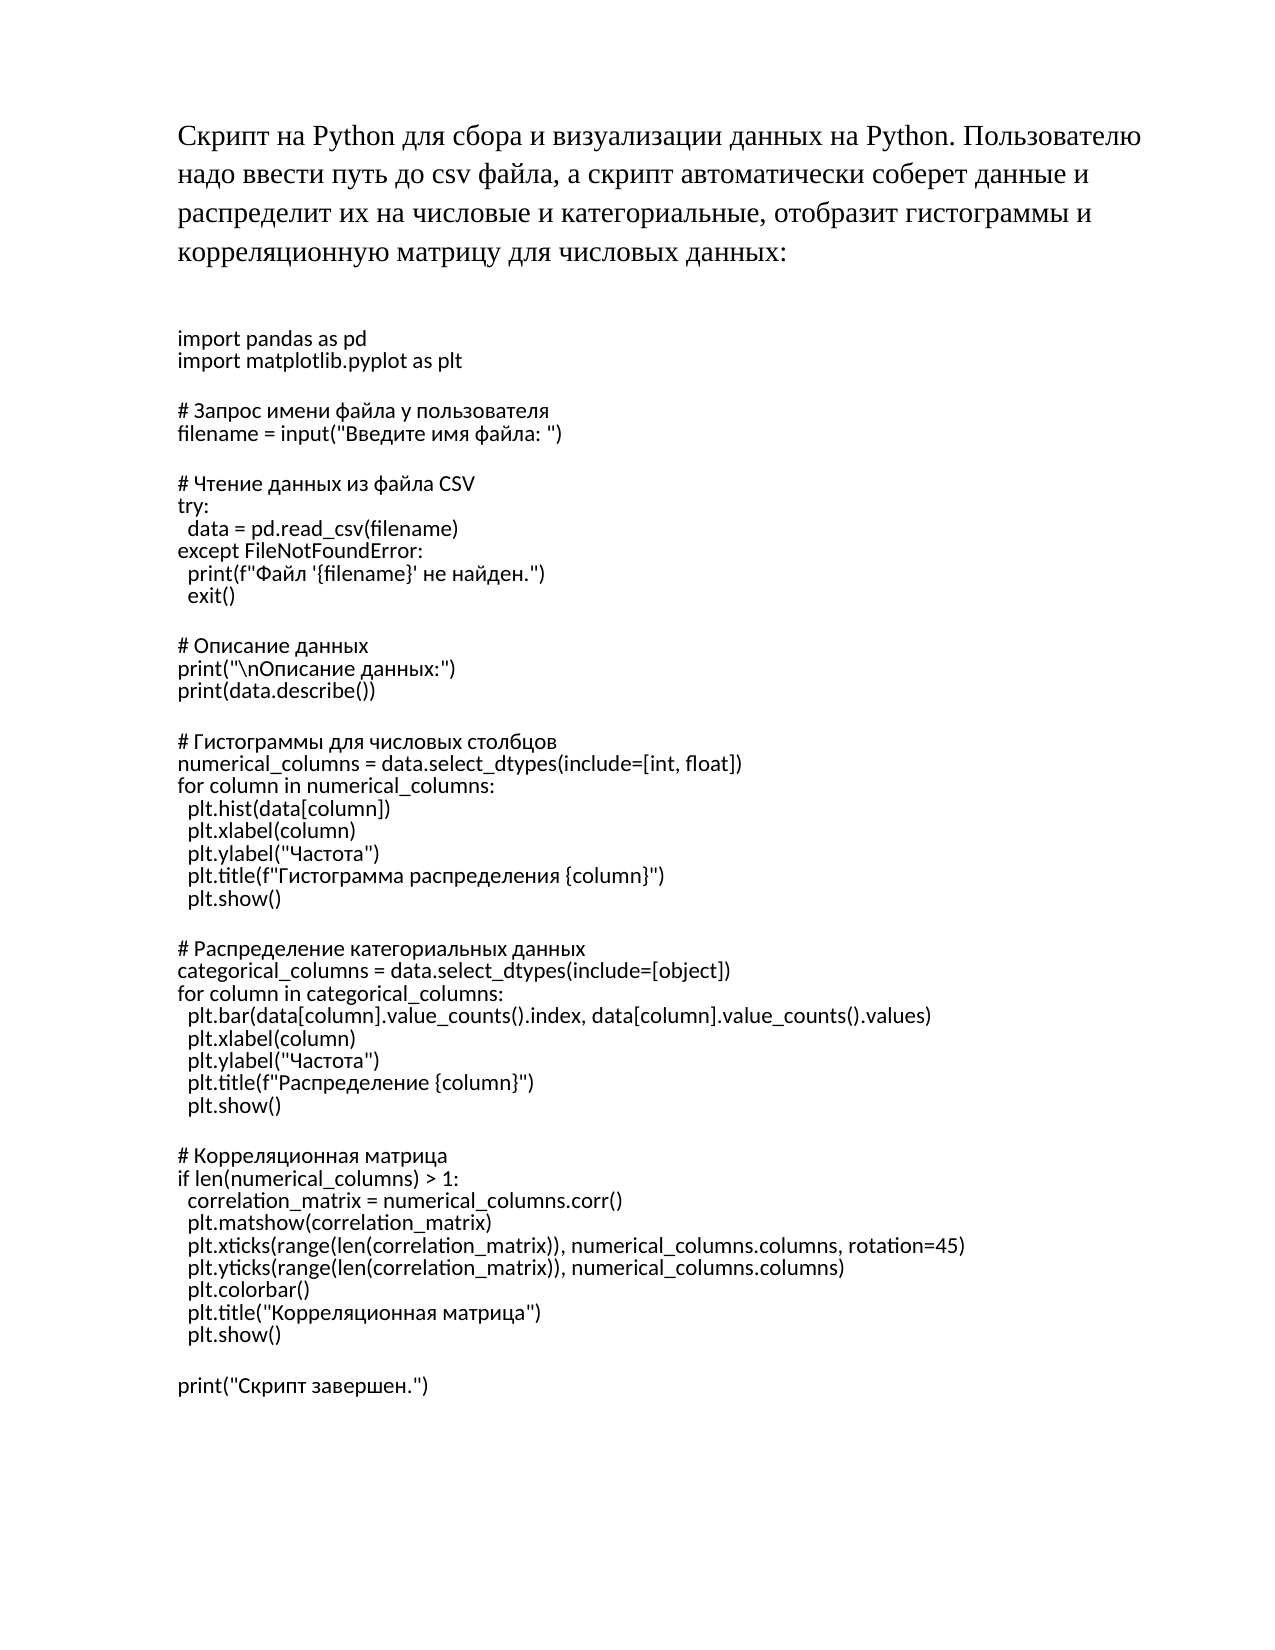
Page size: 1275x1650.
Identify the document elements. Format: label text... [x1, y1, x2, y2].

text plt.show() [177, 888, 1186, 910]
text # Корреляционная матрица [177, 1146, 1186, 1168]
text print("\nОписание данных:") [177, 658, 1186, 681]
text plt.xlabel(column) [177, 1028, 1186, 1050]
text import matplotlib.pyplot as plt [177, 350, 1186, 373]
text plt.matshow(correlation_matrix) [177, 1213, 1186, 1235]
text plt.ylabel("Частота") [177, 1050, 1186, 1073]
text import pandas as pd [177, 328, 1186, 350]
text plt.title(f"Распределение {column}") [177, 1073, 1186, 1095]
text # Запрос имени файла у пользователя [177, 401, 1186, 423]
text if len(numerical_columns) > 1: [177, 1168, 1186, 1190]
text categorical_columns = data.select_dtypes(include=[object]) [177, 961, 1186, 983]
text plt.hist(data[column]) [177, 798, 1186, 821]
text plt.show() [177, 1325, 1186, 1347]
text for column in numerical_columns: [177, 776, 1186, 798]
text except FileNotFoundError: [177, 541, 1186, 563]
text plt.yticks(range(len(correlation_matrix)), numerical_columns.columns) [177, 1258, 1186, 1280]
text Скрипт на Python для сбора и визуализации данных на Python. Пользователю надо ввести путь до csv файла, а скрипт автоматически соберет данные и распределит их на числовые и категориальные, отобразит гистограммы и корреляционную матрицу для числовых данных: [177, 118, 1186, 267]
text exit() [177, 586, 1186, 608]
text print("Скрипт завершен.") [177, 1375, 1186, 1398]
text data = pd.read_csv(filename) [177, 518, 1186, 541]
text # Описание данных [177, 636, 1186, 658]
text print(data.describe()) [177, 681, 1186, 703]
text # Распределение категориальных данных [177, 938, 1186, 961]
text for column in categorical_columns: [177, 983, 1186, 1006]
text plt.title("Корреляционная матрица") [177, 1302, 1186, 1325]
text plt.ylabel("Частота") [177, 843, 1186, 866]
text correlation_matrix = numerical_columns.corr() [177, 1190, 1186, 1213]
text try: [177, 496, 1186, 518]
text plt.xlabel(column) [177, 821, 1186, 843]
text print(f"Файл '{filename}' не найден.") [177, 563, 1186, 586]
text plt.show() [177, 1095, 1186, 1118]
text plt.xticks(range(len(correlation_matrix)), numerical_columns.columns, rotation=45) [177, 1235, 1186, 1258]
text plt.bar(data[column].value_counts().index, data[column].value_counts().values) [177, 1006, 1186, 1028]
text plt.title(f"Гистограмма распределения {column}") [177, 866, 1186, 888]
text numerical_columns = data.select_dtypes(include=[int, float]) [177, 754, 1186, 776]
text filename = input("Введите имя файла: ") [177, 423, 1186, 446]
text plt.colorbar() [177, 1280, 1186, 1302]
text # Гистограммы для числовых столбцов [177, 731, 1186, 754]
text # Чтение данных из файла CSV [177, 474, 1186, 496]
